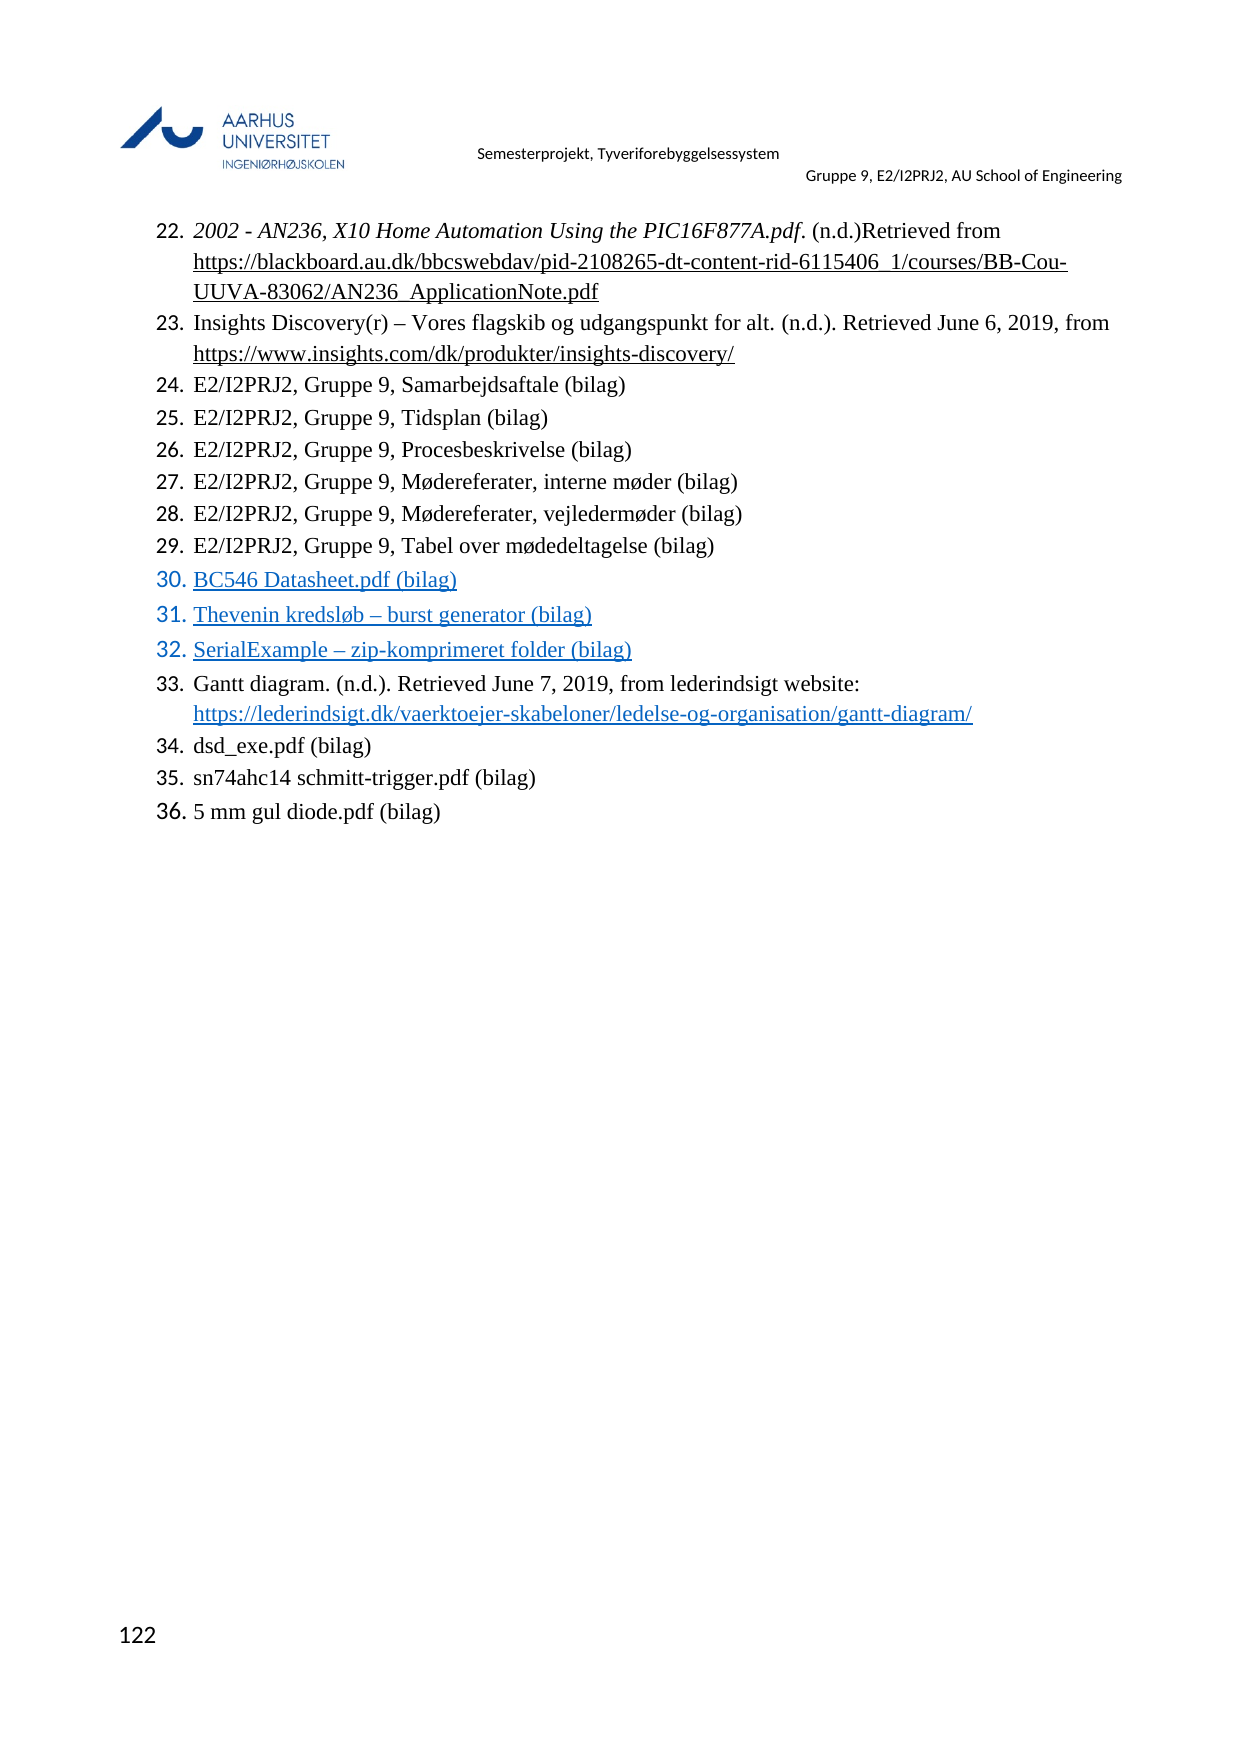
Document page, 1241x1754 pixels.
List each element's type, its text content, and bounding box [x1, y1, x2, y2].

list SerialExample – zip-komprimeret folder (bilag) [156, 634, 1122, 664]
list E2/I2PRJ2, Gruppe 9, Mødereferater, interne møder (bilag) [156, 467, 1122, 495]
list 5 mm gul diode.pdf (bilag) [156, 795, 1122, 826]
list Thevenin kredsløb – burst generator (bilag) [156, 599, 1122, 629]
list E2/I2PRJ2, Gruppe 9, Tidsplan (bilag) [156, 403, 1122, 431]
list E2/I2PRJ2, Gruppe 9, Samarbejdsaftale (bilag) [156, 371, 1122, 398]
list dsd_exe.pdf (bilag) [156, 731, 1122, 759]
list Gantt diagram. (n.d.). Retrieved June 7, 2019, from lederindsigt website: https://lederindsigt.dk/vaerktoejer-skabeloner/ledelse-og-organisation/gantt-diagram/ [156, 669, 1122, 727]
list 2002 - AN236, X10 Home Automation Using the PIC16F877A.pdf. (n.d.)Retrieved from https://blackboard.au.dk/bbcswebdav/pid-2108265-dt-content-rid-6115406_1/courses/BB-Cou-UUVA-83062/AN236_ApplicationNote.pdf [156, 216, 1122, 304]
list sn74ahc14 schmitt-trigger.pdf (bilag) [156, 763, 1122, 791]
list E2/I2PRJ2, Gruppe 9, Mødereferater, vejledermøder (bilag) [156, 499, 1122, 527]
picture [118, 105, 478, 171]
list Insights Discovery(r) – Vores flagskib og udgangspunkt for alt. (n.d.). Retrieved June 6, 2019, from https://www.insights.com/dk/produkter/insights-discovery/ [156, 308, 1122, 367]
list E2/I2PRJ2, Gruppe 9, Tabel over mødedeltagelse (bilag) [156, 531, 1122, 559]
list E2/I2PRJ2, Gruppe 9, Procesbeskrivelse (bilag) [156, 435, 1122, 463]
list BC546 Datasheet.pdf (bilag) [156, 564, 1122, 594]
